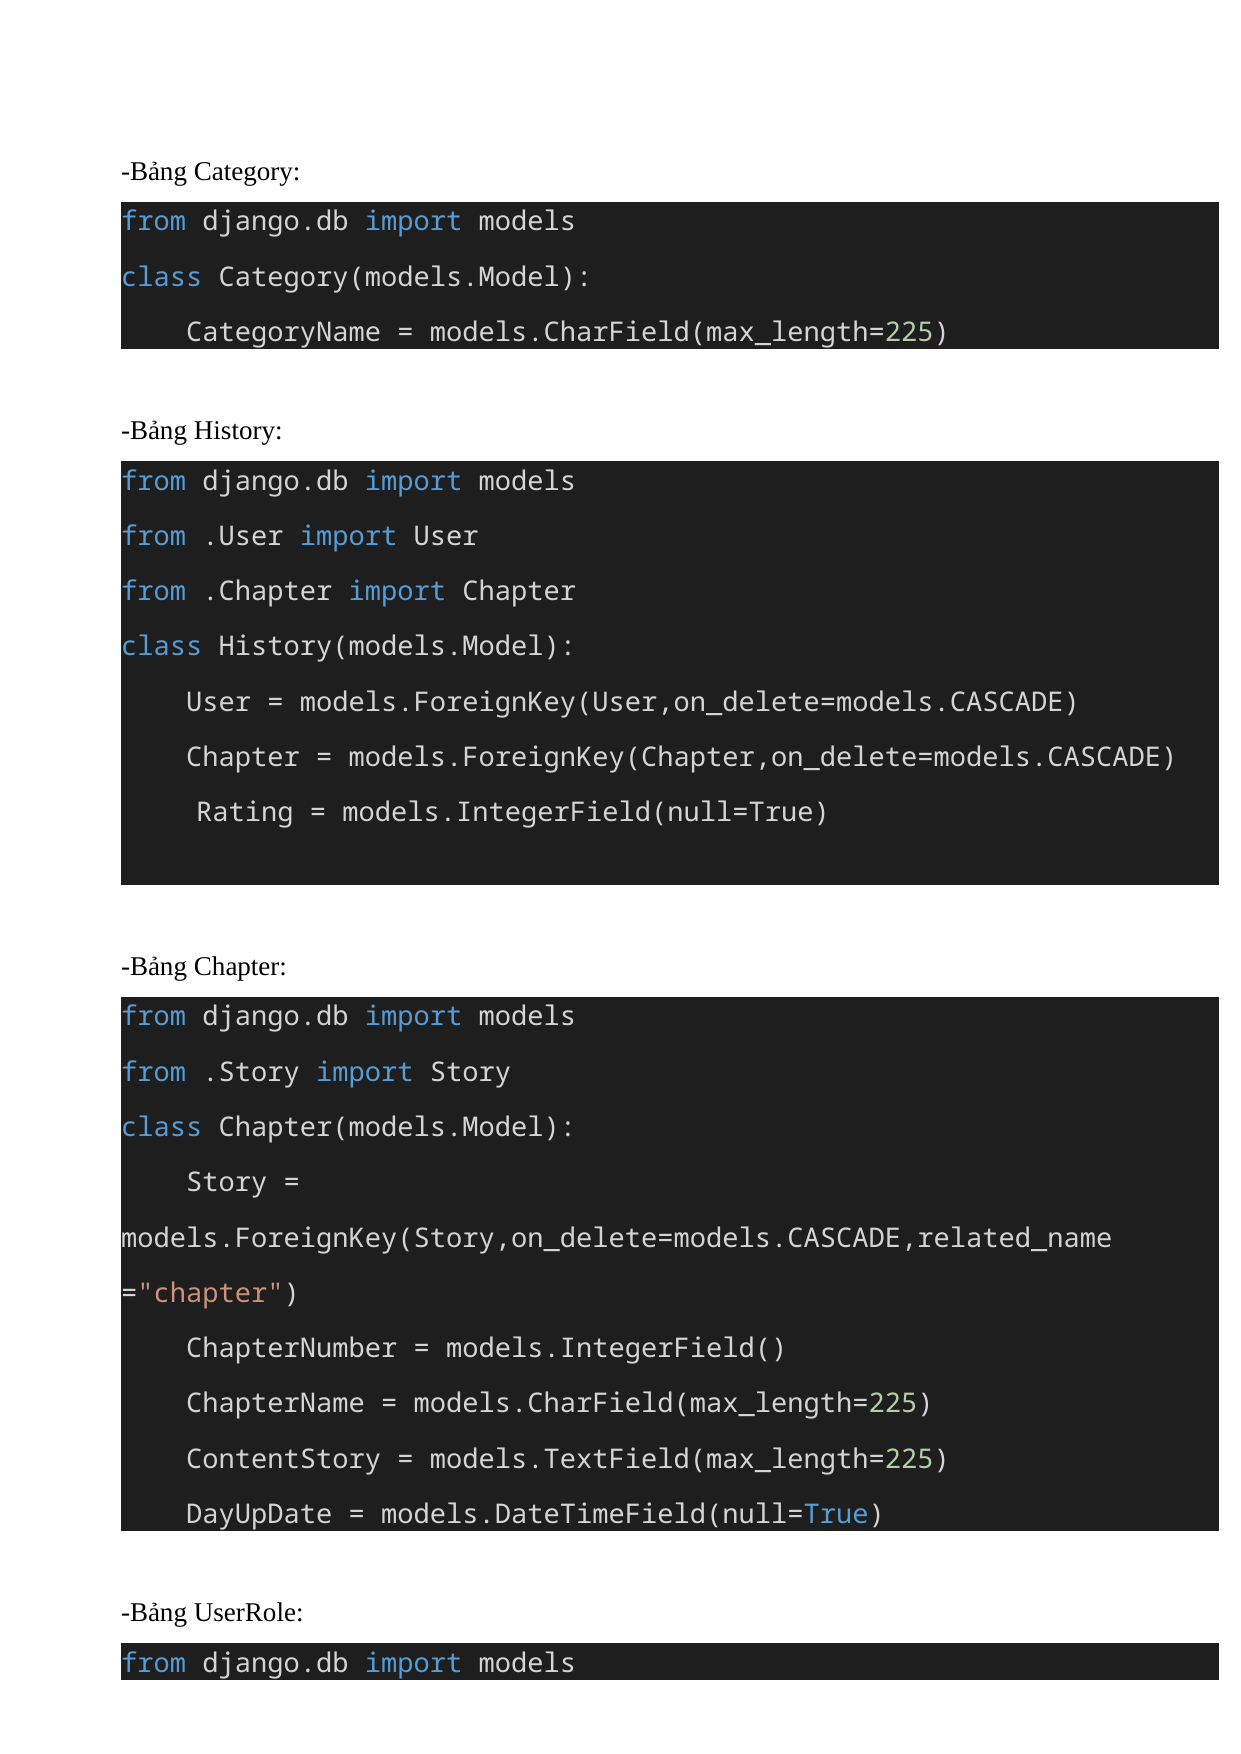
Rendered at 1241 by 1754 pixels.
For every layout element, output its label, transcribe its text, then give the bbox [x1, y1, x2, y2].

text from django.db import models [121, 1643, 1219, 1680]
text -Bảng History: [121, 414, 1139, 445]
text ChapterNumber = models.IntegerField() [121, 1329, 1219, 1366]
text from django.db import models [121, 997, 1219, 1034]
text from django.db import models [121, 461, 1219, 498]
text User = models.ForeignKey(User,on_delete=models.CASCADE) [121, 682, 1219, 719]
text -Bảng UserRole: [121, 1597, 1139, 1628]
text class History(models.Model): [121, 627, 1219, 664]
text class Category(models.Model): [121, 257, 1219, 294]
text DayUpDate = models.DateTimeField(null=True) [121, 1494, 1219, 1531]
text CategoryName = models.CharField(max_length=225) [121, 312, 1219, 349]
text ContentStory = models.TextField(max_length=225) [121, 1439, 1219, 1476]
text ChapterName = models.CharField(max_length=225) [121, 1384, 1219, 1421]
text -Bảng Chapter: [121, 950, 1139, 981]
text from django.db import models [121, 202, 1219, 238]
text Story = models.ForeignKey(Story,on_delete=models.CASCADE,related_name="chapter") [121, 1163, 1219, 1310]
text from .Story import Story [121, 1052, 1219, 1089]
text Rating = models.IntegerField(null=True) [121, 793, 1219, 830]
text class Chapter(models.Model): [121, 1107, 1219, 1144]
text from .Chapter import Chapter [121, 572, 1219, 608]
text from .User import User [121, 516, 1219, 553]
text Chapter = models.ForeignKey(Chapter,on_delete=models.CASCADE) [121, 737, 1219, 774]
text -Bảng Category: [121, 155, 1139, 186]
